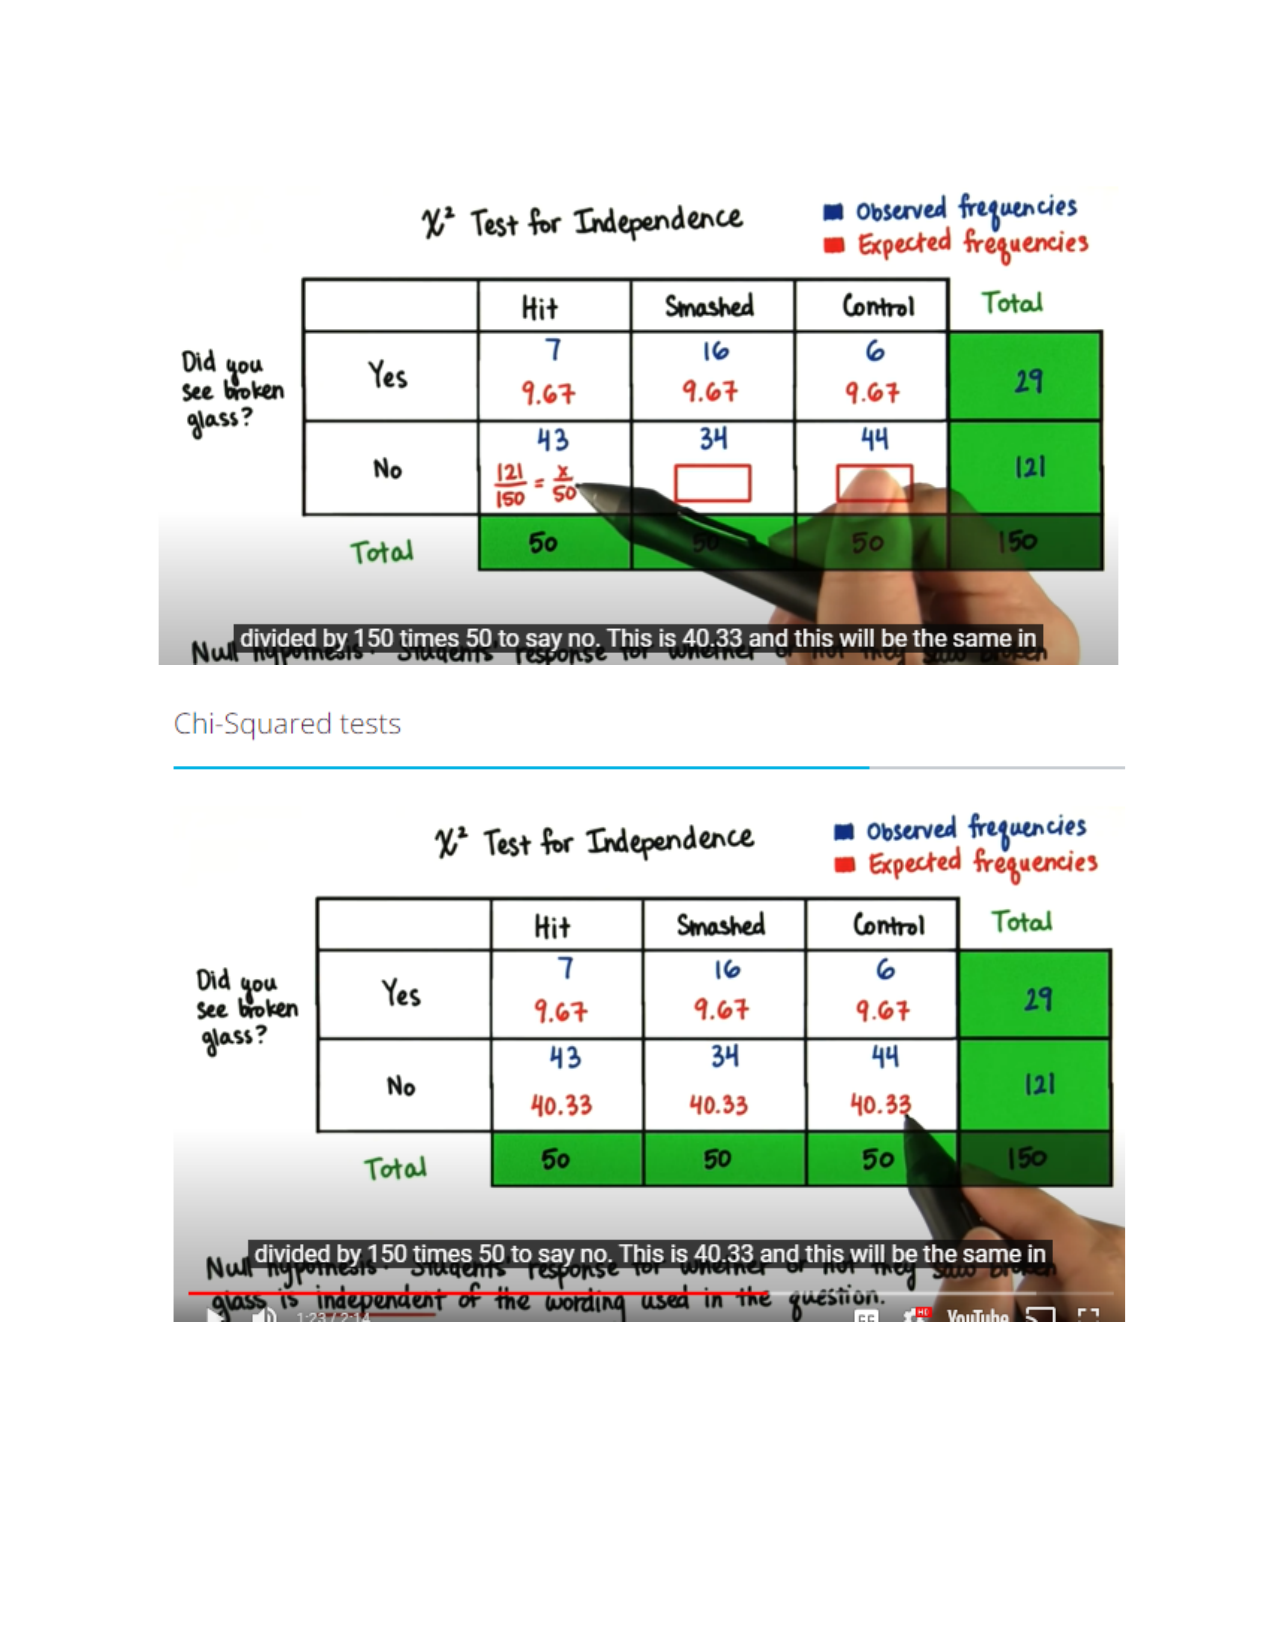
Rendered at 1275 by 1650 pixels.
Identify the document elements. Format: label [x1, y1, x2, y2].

picture [150, 150, 1125, 665]
picture [150, 698, 1125, 1322]
